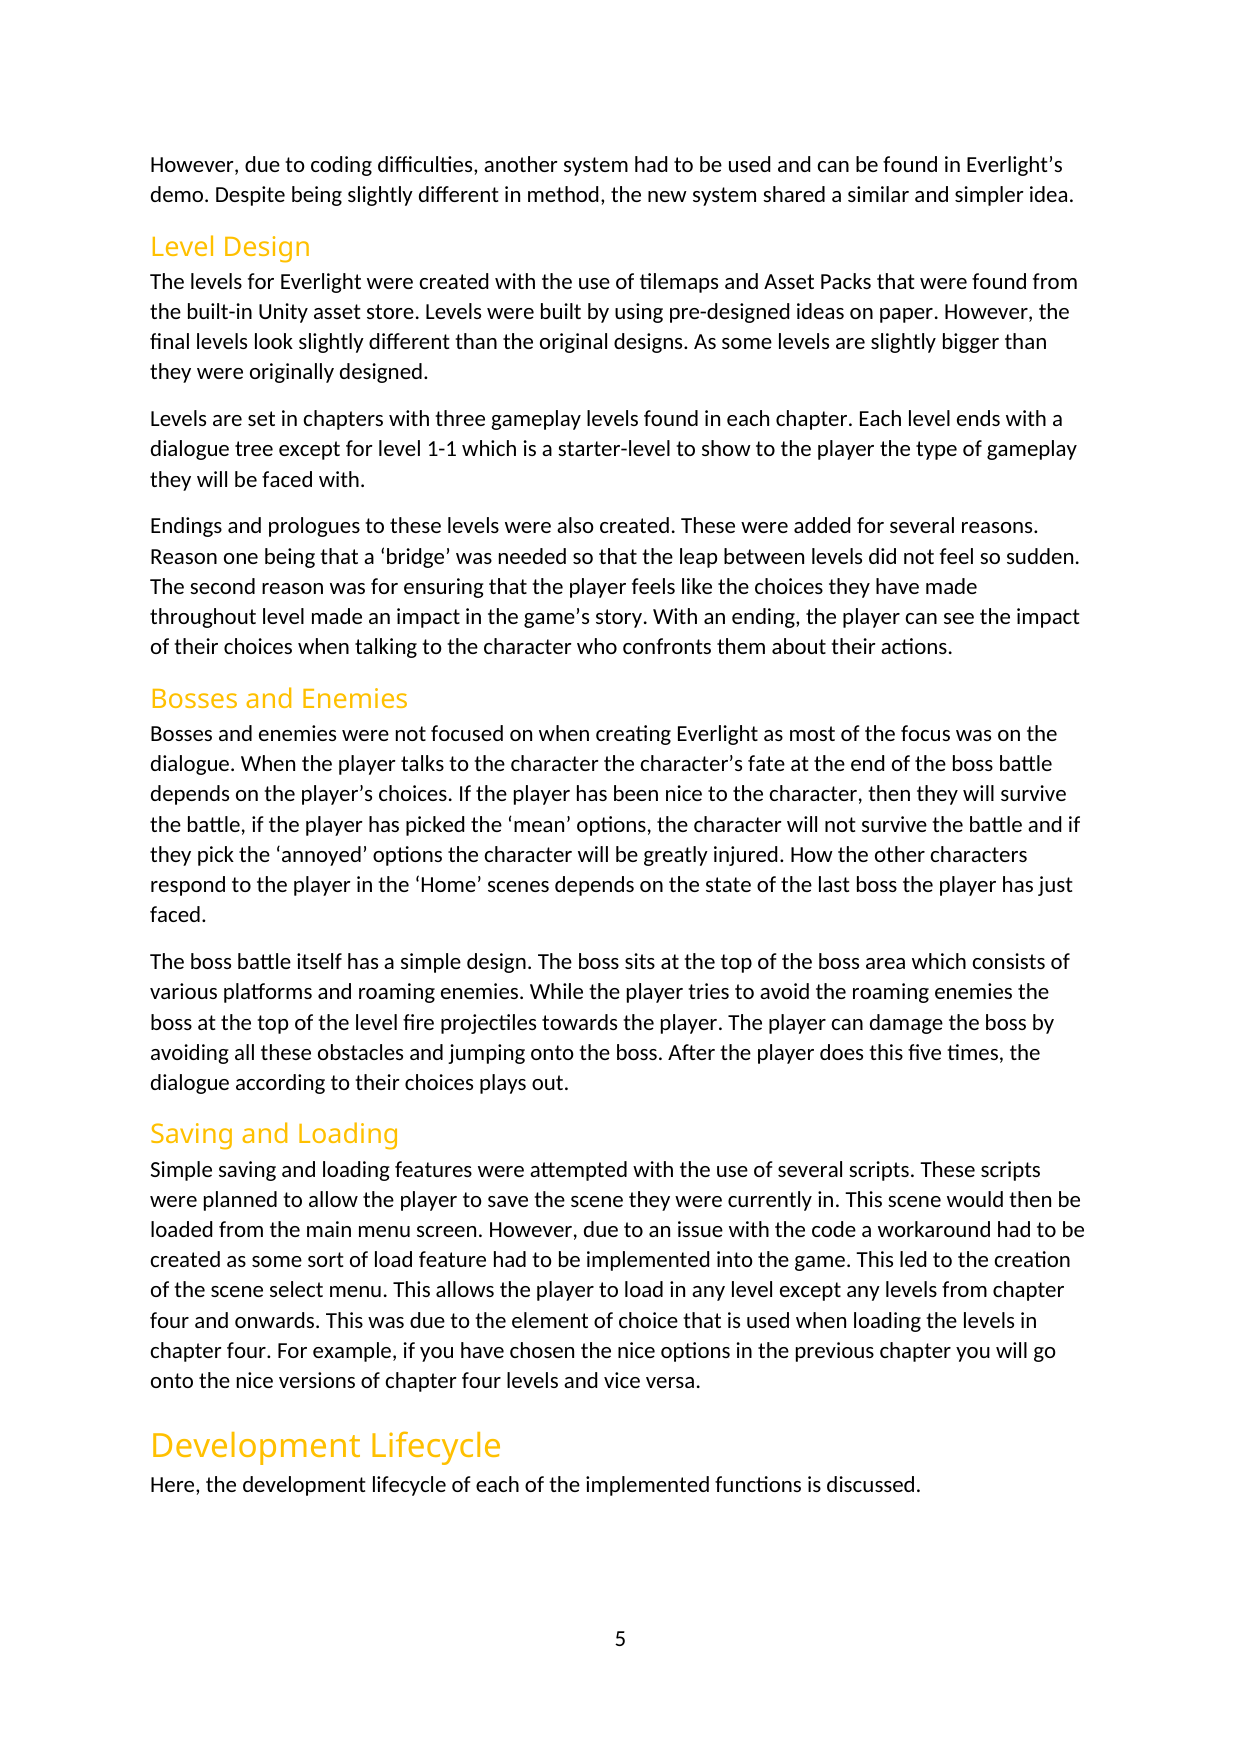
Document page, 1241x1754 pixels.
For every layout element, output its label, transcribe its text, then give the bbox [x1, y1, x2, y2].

text The boss battle itself has a simple design. The boss sits at the top of the boss area which consists of various platforms and roaming enemies. While the player tries to avoid the roaming enemies the boss at the top of the level fire projectiles towards the player. The player can damage the boss by avoiding all these obstacles and jumping onto the boss. After the player does this five times, the dialogue according to their choices plays out. [150, 947, 1090, 1096]
text Bosses and enemies were not focused on when creating Everlight as most of the focus was on the dialogue. When the player talks to the character the character’s fate at the end of the boss battle depends on the player’s choices. If the player has been nice to the character, then they will survive the battle, if the player has picked the ‘mean’ options, the character will not survive the battle and if they pick the ‘annoyed’ options the character will be greatly injured. How the other characters respond to the player in the ‘Home’ scenes depends on the state of the last boss the player has just faced. [150, 719, 1090, 928]
text Levels are set in chapters with three gameplay levels found in each chapter. Each level ends with a dialogue tree except for level 1-1 which is a starter-level to show to the player the type of gameplay they will be faced with. [150, 404, 1090, 493]
subtitle Level Design [150, 227, 1090, 264]
text Here, the development lifecycle of each of the implemented functions is discussed. [150, 1470, 1090, 1498]
text However, due to coding difficulties, another system had to be used and can be found in Everlight’s demo. Despite being slightly different in method, the new system shared a similar and simpler idea. [150, 150, 1090, 208]
text Endings and prologues to these levels were also created. These were added for several reasons. Reason one being that a ‘bridge’ was needed so that the leap between levels did not feel so sudden. The second reason was for ensuring that the player feels like the choices they have made throughout level made an impact in the game’s story. With an ending, the player can see the impact of their choices when talking to the character who confronts them about their actions. [150, 512, 1090, 661]
subtitle Development Lifecycle [150, 1421, 1090, 1467]
subtitle Saving and Loading [150, 1115, 1090, 1152]
subtitle Bosses and Enemies [150, 679, 1090, 716]
text The levels for Everlight were created with the use of tilemaps and Asset Packs that were found from the built-in Unity asset store. Levels were built by using pre-designed ideas on paper. However, the final levels look slightly different than the original designs. As some levels are slightly bigger than they were originally designed. [150, 267, 1090, 386]
text Simple saving and loading features were attempted with the use of several scripts. These scripts were planned to allow the player to save the scene they were currently in. This scene would then be loaded from the main menu screen. However, due to an issue with the code a workaround had to be created as some sort of load feature had to be implemented into the game. This led to the creation of the scene select menu. This allows the player to load in any level except any levels from chapter four and onwards. This was due to the element of choice that is used when loading the levels in chapter four. For example, if you have chosen the nice options in the previous chapter you will go onto the nice versions of chapter four levels and vice versa. [150, 1155, 1090, 1394]
